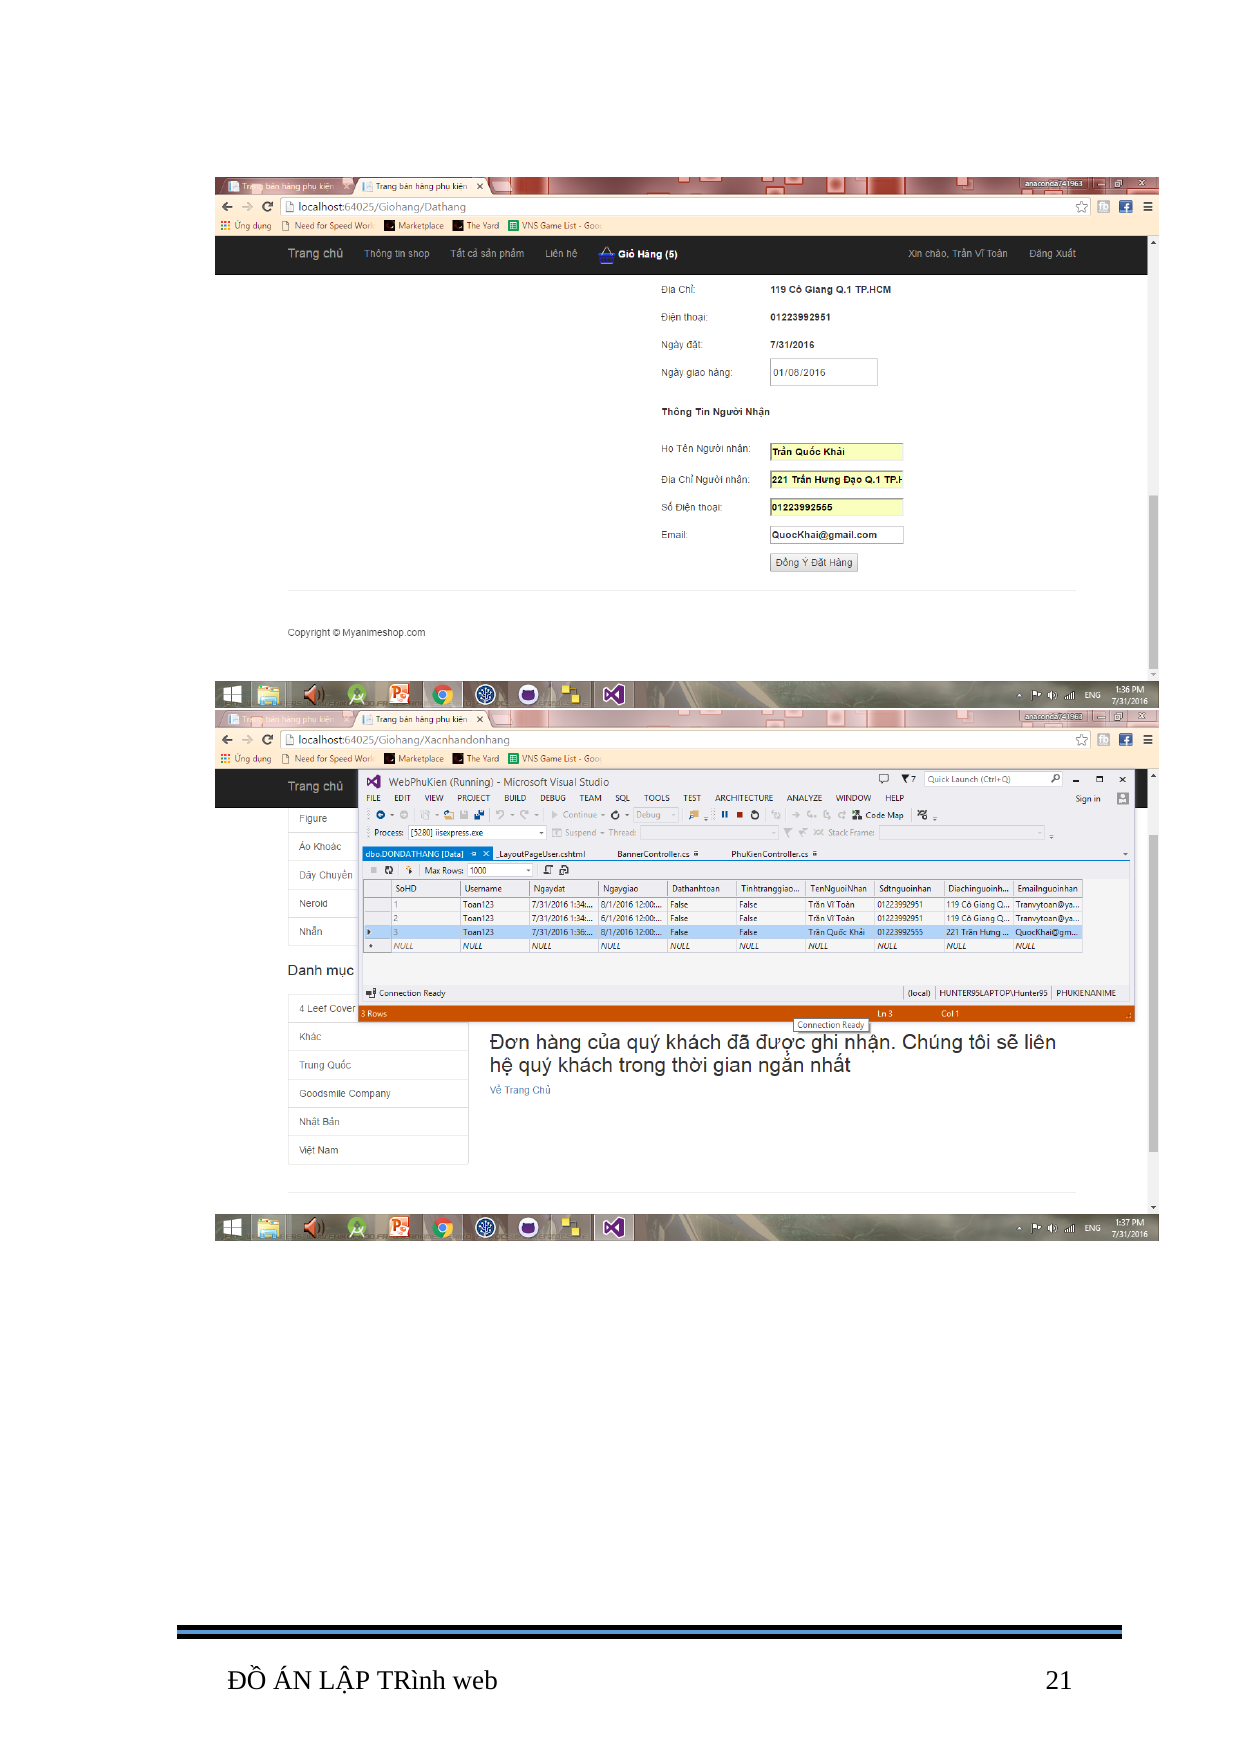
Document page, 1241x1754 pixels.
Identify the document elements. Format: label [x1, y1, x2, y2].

picture [215, 710, 1159, 1241]
picture [215, 177, 1159, 708]
